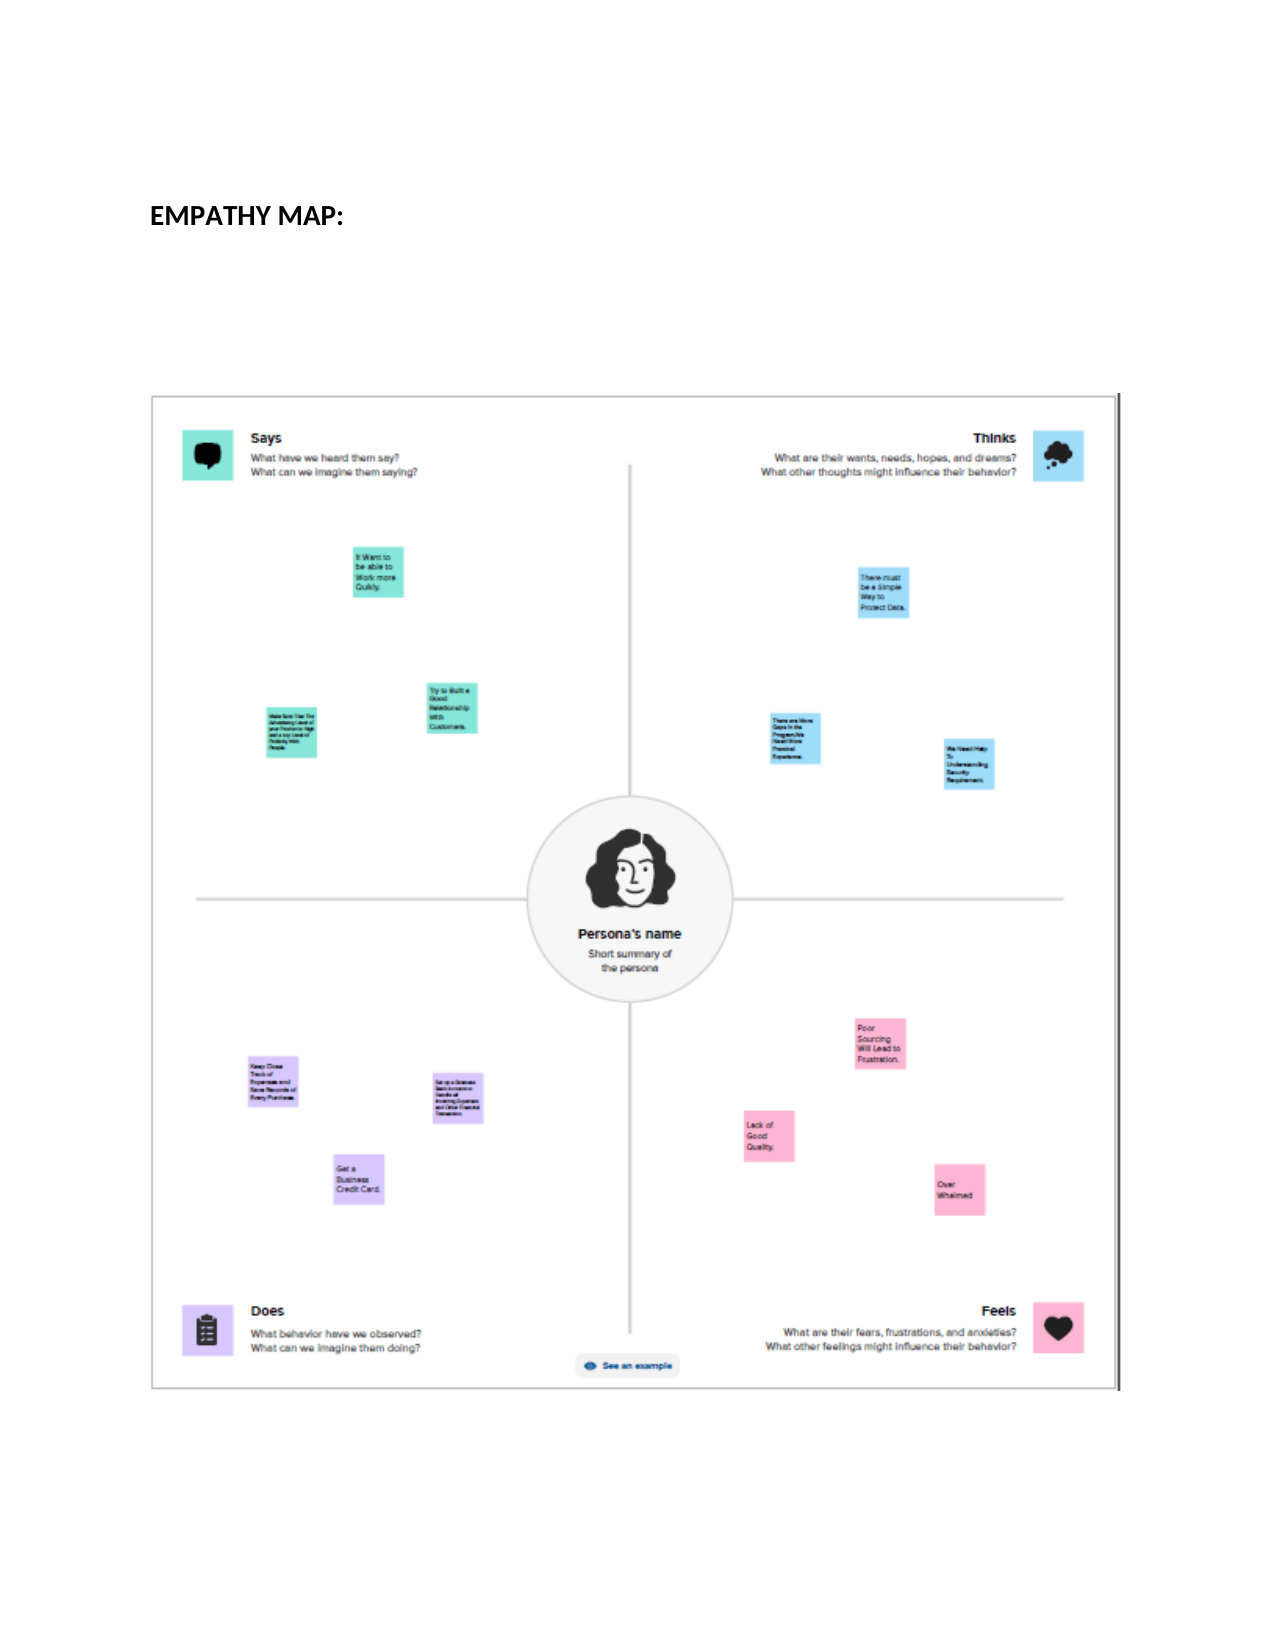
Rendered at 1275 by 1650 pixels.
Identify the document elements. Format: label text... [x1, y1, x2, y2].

text EMPATHY MAP: [150, 197, 1102, 232]
picture [150, 393, 1121, 1391]
